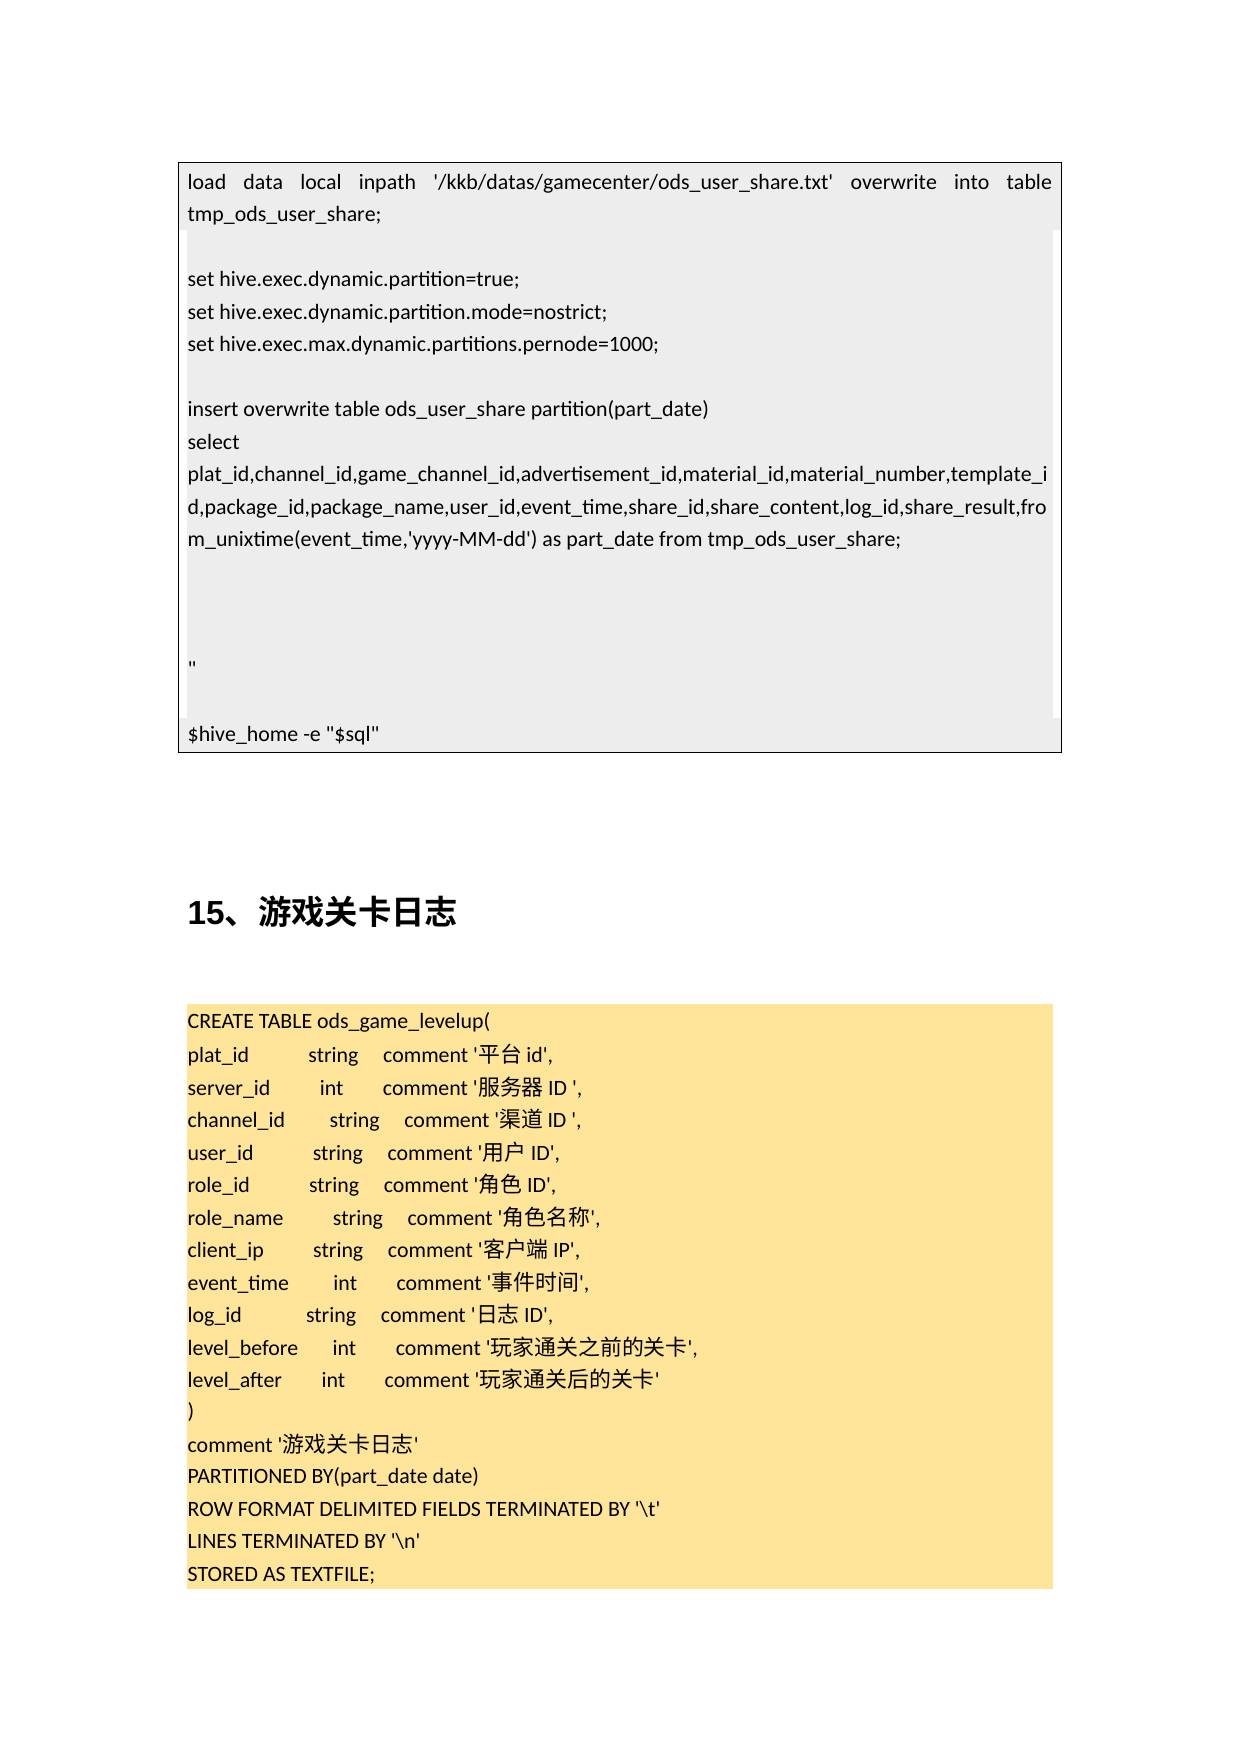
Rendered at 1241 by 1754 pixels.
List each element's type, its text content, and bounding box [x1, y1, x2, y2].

text client_ip string comment '客户端IP', [187, 1232, 1053, 1264]
text channel_id string comment '渠道ID ', [187, 1102, 1053, 1134]
text user_id string comment '用户ID', [187, 1134, 1053, 1167]
text set hive.exec.max.dynamic.partitions.pernode=1000; [187, 328, 1053, 360]
text log_id string comment '日志ID', [187, 1297, 1053, 1329]
text select plat_id,channel_id,game_channel_id,advertisement_id,material_id,material_number,template_id,package_id,package_name,user_id,event_time,share_id,share_content,log_id,share_result,from_unixtime(event_time,'yyyy-MM-dd') as part_date from tmp_ods_user_share; [187, 425, 1053, 555]
text event_time int comment '事件时间', [187, 1264, 1053, 1297]
text set hive.exec.dynamic.partition.mode=nostrict; [187, 295, 1053, 328]
text STORED AS TEXTFILE; [187, 1557, 1053, 1589]
text $hive_home -e "$sql" [179, 714, 1061, 752]
text LINES TERMINATED BY '\n' [187, 1524, 1053, 1557]
text CREATE TABLE ods_game_levelup( [187, 1004, 1053, 1037]
text PARTITIONED BY(part_date date) [187, 1459, 1053, 1492]
text ) [187, 1394, 1053, 1427]
text plat_id string comment '平台id', [187, 1037, 1053, 1069]
text level_before int comment '玩家通关之前的关卡', [187, 1329, 1053, 1362]
text load data local inpath '/kkb/datas/gamecenter/ods_user_share.txt' overwrite into table tmp_ods_user_share; [179, 163, 1061, 230]
text role_name string comment '角色名称', [187, 1199, 1053, 1232]
text insert overwrite table ods_user_share partition(part_date) [187, 393, 1053, 425]
text server_id int comment '服务器ID ', [187, 1069, 1053, 1102]
subtitle 15、游戏关卡日志 [187, 878, 1053, 943]
text ROW FORMAT DELIMITED FIELDS TERMINATED BY '\t' [187, 1492, 1053, 1524]
text role_id string comment '角色ID', [187, 1167, 1053, 1199]
text level_after int comment '玩家通关后的关卡' [187, 1362, 1053, 1394]
text comment '游戏关卡日志' [187, 1427, 1053, 1459]
text set hive.exec.dynamic.partition=true; [187, 263, 1053, 295]
text " [187, 653, 1053, 685]
